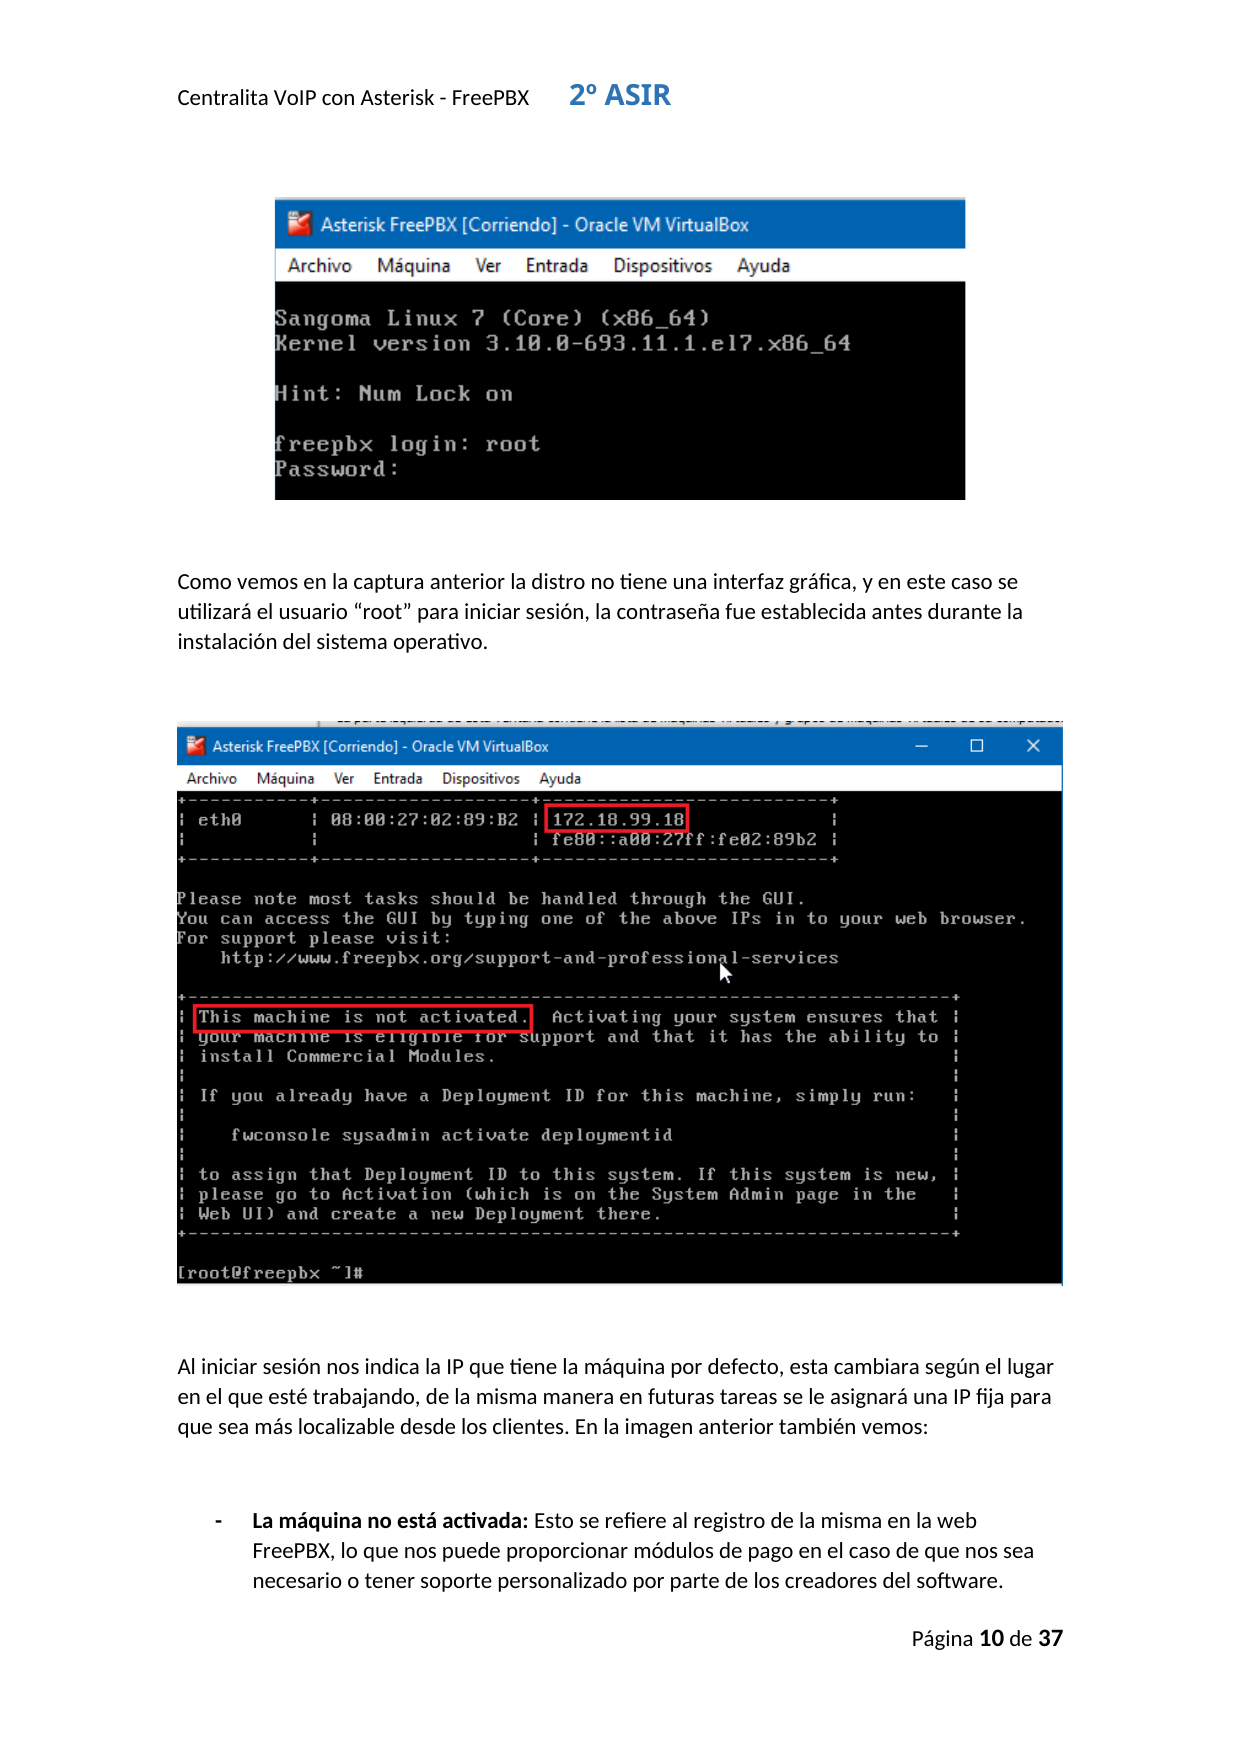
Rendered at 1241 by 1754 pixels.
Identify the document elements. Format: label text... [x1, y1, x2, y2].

picture [177, 721, 1063, 1286]
picture [274, 197, 966, 500]
text Como vemos en la captura anterior la distro no tiene una interfaz gráfica, y en este caso se utilizará el usuario “root” para iniciar sesión, la contraseña fue establecida antes durante la instalación del sistema operativo. [177, 567, 1063, 656]
text Al iniciar sesión nos indica la IP que tiene la máquina por defecto, esta cambiara según el lugar en el que esté trabajando, de la misma manera en futuras tareas se le asignará una IP fija para que sea más localizable desde los clientes. En la imagen anterior también vemos: [177, 1352, 1063, 1440]
list La máquina no está activada: Esto se refiere al registro de la misma en la web FreePBX, lo que nos puede proporcionar módulos de pago en el caso de que nos sea necesario o tener soporte personalizado por parte de los creadores del software. [215, 1506, 1063, 1594]
